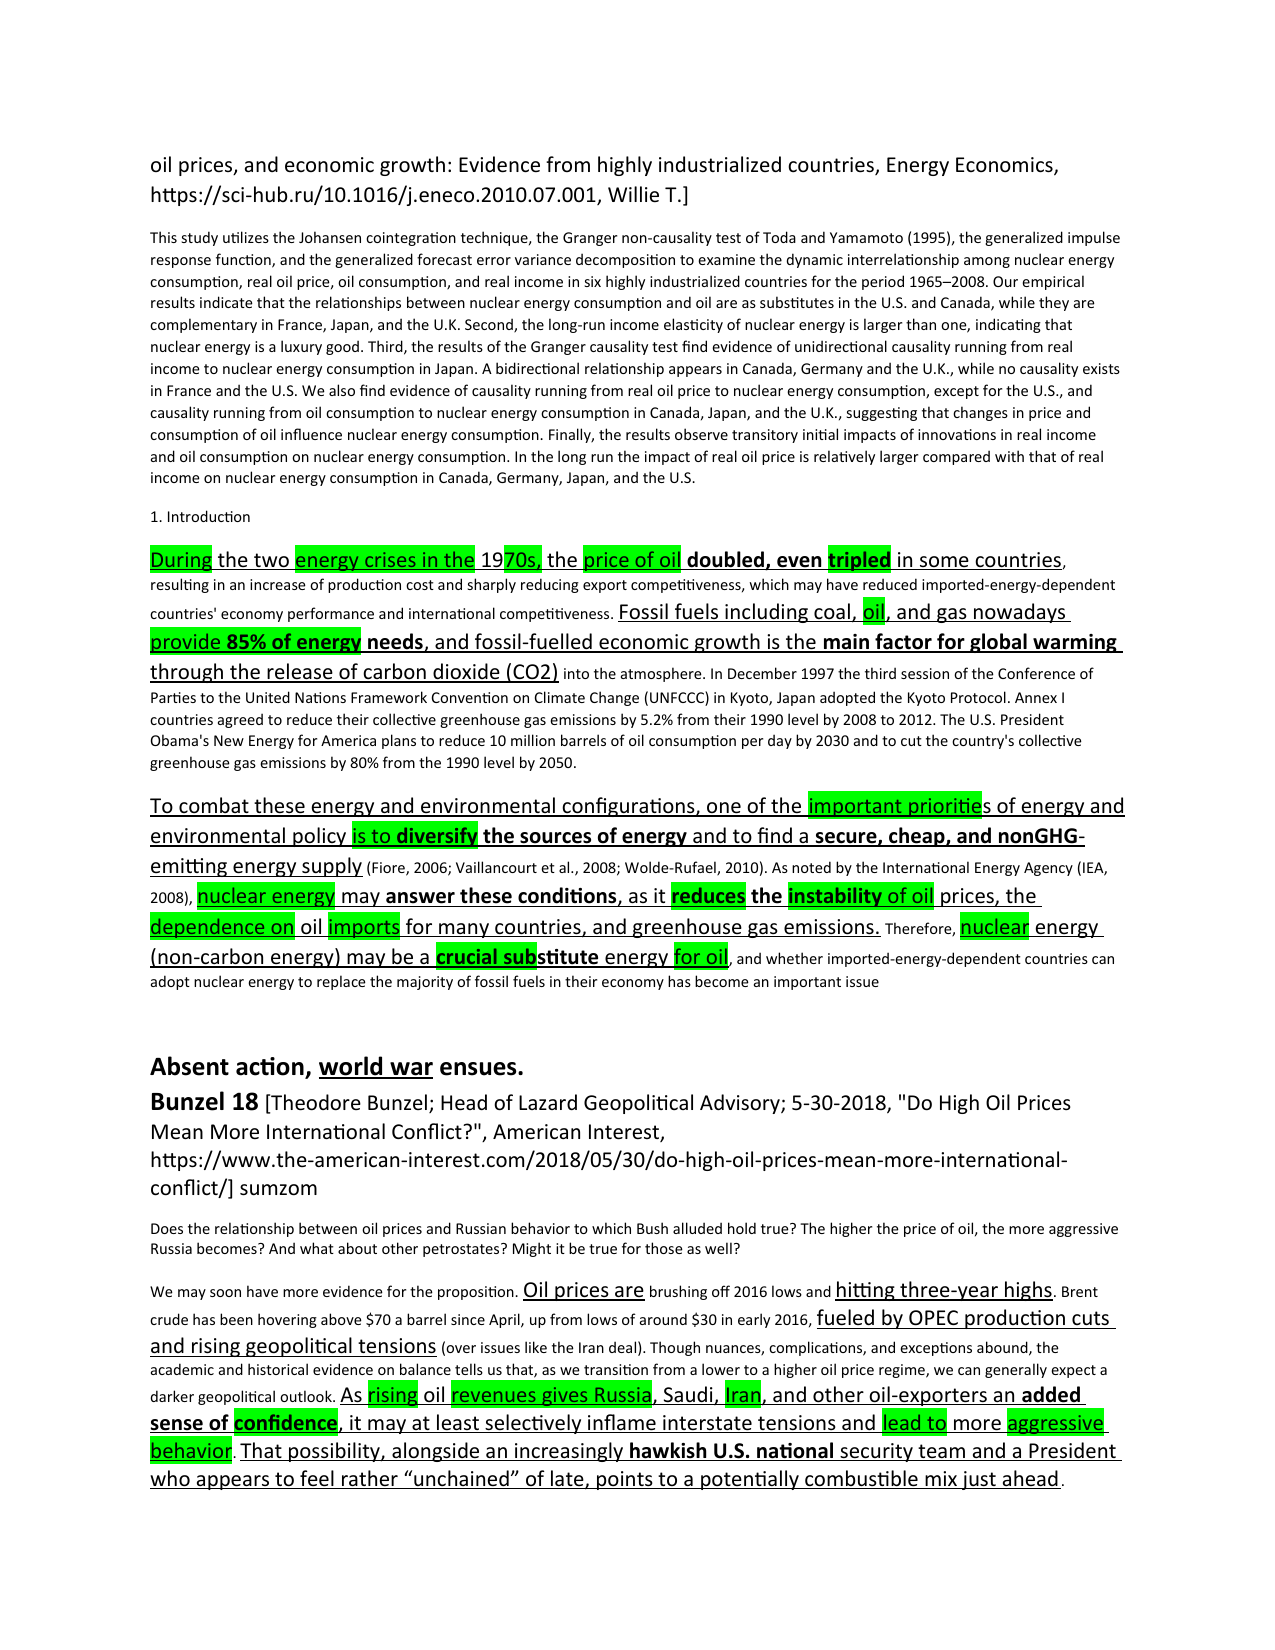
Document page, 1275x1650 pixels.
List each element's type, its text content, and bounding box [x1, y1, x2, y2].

text We may soon have more evidence for the proposition. Oil prices are brushing off 2016 lows and hitting three-year highs. Brent crude has been hovering above $70 a barrel since April, up from lows of around $30 in early 2016, fueled by OPEC production cuts and rising geopolitical tensions (over issues like the Iran deal). Though nuances, complications, and exceptions abound, the academic and historical evidence on balance tells us that, as we transition from a lower to a higher oil price regime, we can generally expect a darker geopolitical outlook. As rising oil revenues gives Russia, Saudi, Iran, and other oil-exporters an added sense of confidence, it may at least selectively inflame interstate tensions and lead to more aggressive behavior. That possibility, alongside an increasingly hawkish U.S. national security team and a President who appears to feel rather “unchained” of late, points to a potentially combustible mix just ahead. [150, 1275, 1125, 1492]
text This study utilizes the Johansen cointegration technique, the Granger non-causality test of Toda and Yamamoto (1995), the generalized impulse response function, and the generalized forecast error variance decomposition to examine the dynamic interrelationship among nuclear energy consumption, real oil price, oil consumption, and real income in six highly industrialized countries for the period 1965–2008. Our empirical results indicate that the relationships between nuclear energy consumption and oil are as substitutes in the U.S. and Canada, while they are complementary in France, Japan, and the U.K. Second, the long-run income elasticity of nuclear energy is larger than one, indicating that nuclear energy is a luxury good. Third, the results of the Granger causality test find evidence of unidirectional causality running from real income to nuclear energy consumption in Japan. A bidirectional relationship appears in Canada, Germany and the U.K., while no causality exists in France and the U.S. We also find evidence of causality running from real oil price to nuclear energy consumption, except for the U.S., and causality running from oil consumption to nuclear energy consumption in Canada, Japan, and the U.K., suggesting that changes in price and consumption of oil influence nuclear energy consumption. Finally, the results observe transitory initial impacts of innovations in real income and oil consumption on nuclear energy consumption. In the long run the impact of real oil price is relatively larger compared with that of real income on nuclear energy consumption in Canada, Germany, Japan, and the U.S. [150, 227, 1125, 488]
text To combat these energy and environmental configurations, one of the important priorities of energy and environmental policy is to diversify the sources of energy and to find a secure, cheap, and nonGHG-emitting energy supply (Fiore, 2006; Vaillancourt et al., 2008; Wolde-Rufael, 2010). As noted by the International Energy Agency (IEA, 2008), nuclear energy may answer these conditions, as it reduces the instability of oil prices, the dependence on oil imports for many countries, and greenhouse gas emissions. Therefore, nuclear energy (non-carbon energy) may be a crucial substitute energy for oil, and whether imported-energy-dependent countries can adopt nuclear energy to replace the majority of fossil fuels in their economy has become an important issue [150, 817, 1125, 992]
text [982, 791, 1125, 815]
text Bunzel 18 [Theodore Bunzel; Head of Lazard Geopolitical Advisory; 5-30-2018, "Do High Oil Prices Mean More International Conflict?", American Interest, https://www.the-american-interest.com/2018/05/30/do-high-oil-prices-mean-more-international-conflict/] sumzom [150, 1084, 1125, 1201]
text Does the relationship between oil prices and Russian behavior to which Bush alluded hold true? The higher the price of oil, the more aggressive Russia becomes? And what about other petrostates? Might it be true for those as well? [150, 1218, 1125, 1259]
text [150, 150, 1125, 208]
text During the two energy crises in the 1970s, the price of oil doubled, even tripled in some countries, resulting in an increase of production cost and sharply reducing export competitiveness, which may have reduced imported-energy-dependent countries' economy performance and international competitiveness. Fossil fuels including coal, oil, and gas nowadays provide 85% of energy needs, and fossil-fuelled economic growth is the main factor for global warming through the release of carbon dioxide (CO2) into the atmosphere. In December 1997 the third session of the Conference of Parties to the United Nations Framework Convention on Climate Change (UNFCCC) in Kyoto, Japan adopted the Kyoto Protocol. Annex I countries agreed to reduce their collective greenhouse gas emissions by 5.2% from their 1990 level by 2008 to 2012. The U.S. President Obama's New Energy for America plans to reduce 10 million barrels of oil consumption per day by 2030 and to cut the country's collective greenhouse gas emissions by 80% from the 1990 level by 2050. [150, 545, 1125, 773]
subtitle Absent action, world war ensues. [150, 1049, 1125, 1082]
text 1. Introduction [150, 506, 1125, 527]
